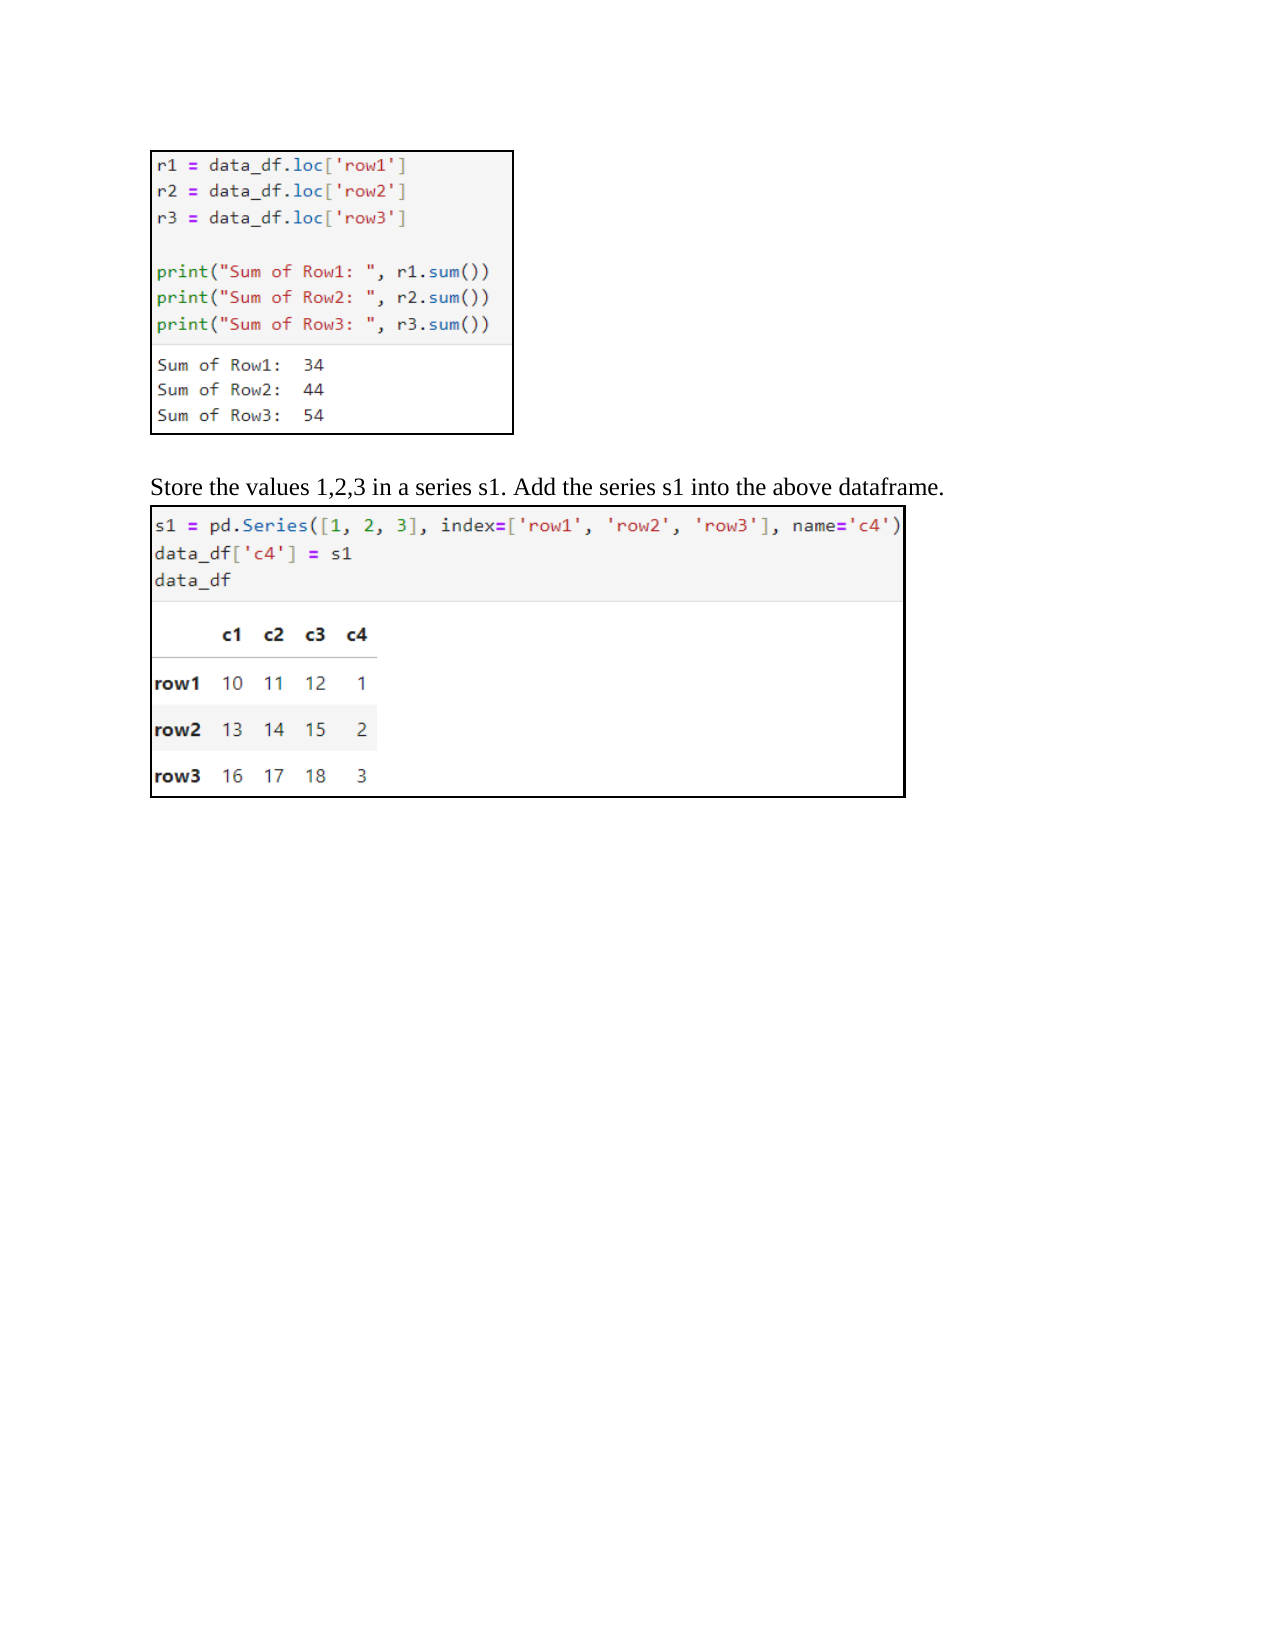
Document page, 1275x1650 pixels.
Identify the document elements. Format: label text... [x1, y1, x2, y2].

picture [152, 507, 903, 796]
picture [152, 152, 512, 433]
text Store the values 1,2,3 in a series s1. Add the series s1 into the above dataframe. [150, 472, 1125, 501]
